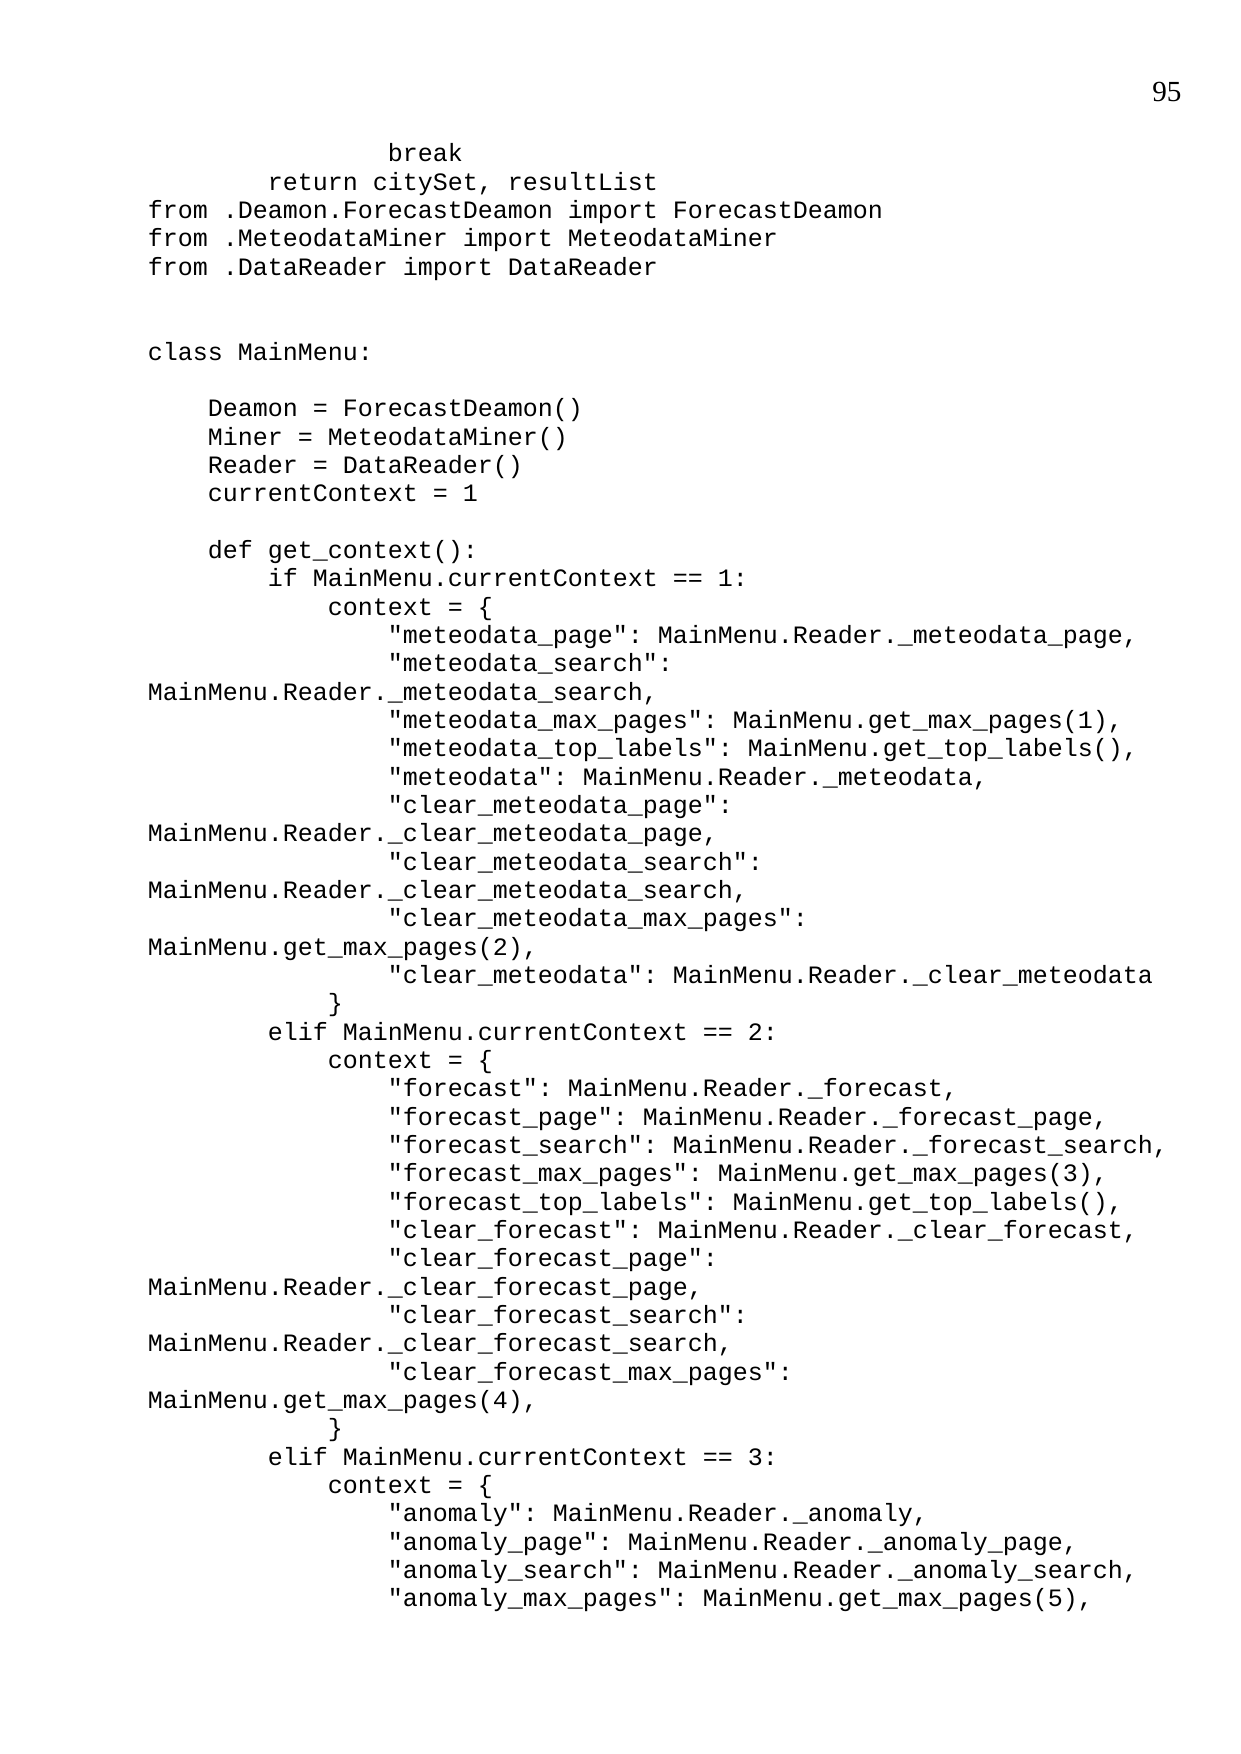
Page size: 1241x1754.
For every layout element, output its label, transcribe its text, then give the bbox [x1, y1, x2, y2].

text context = { [148, 594, 1181, 623]
text } [148, 991, 1181, 1019]
text "clear_meteodata_search": MainMenu.Reader._clear_meteodata_search, [148, 849, 1181, 906]
text "meteodata_search": MainMenu.Reader._meteodata_search, [148, 651, 1181, 708]
text "forecast": MainMenu.Reader._forecast, [148, 1076, 1181, 1104]
text "meteodata_top_labels": MainMenu.get_top_labels(), [148, 736, 1181, 764]
text "clear_forecast": MainMenu.Reader._clear_forecast, [148, 1218, 1181, 1246]
text "meteodata": MainMenu.Reader._meteodata, [148, 764, 1181, 793]
text "forecast_top_labels": MainMenu.get_top_labels(), [148, 1189, 1181, 1218]
text "anomaly_max_pages": MainMenu.get_max_pages(5), [148, 1586, 1181, 1614]
text break [148, 141, 1181, 169]
text "forecast_search": MainMenu.Reader._forecast_search, [148, 1133, 1181, 1161]
text "meteodata_page": MainMenu.Reader._meteodata_page, [148, 623, 1181, 651]
text return citySet, resultList [148, 169, 1181, 198]
text from .DataReader import DataReader [148, 254, 1181, 283]
text "forecast_max_pages": MainMenu.get_max_pages(3), [148, 1161, 1181, 1189]
text from .MeteodataMiner import MeteodataMiner [148, 226, 1181, 254]
text "anomaly_search": MainMenu.Reader._anomaly_search, [148, 1558, 1181, 1586]
text "clear_meteodata": MainMenu.Reader._clear_meteodata [148, 963, 1181, 991]
text def get_context(): [148, 538, 1181, 566]
text "clear_forecast_page": MainMenu.Reader._clear_forecast_page, [148, 1246, 1181, 1303]
text "anomaly": MainMenu.Reader._anomaly, [148, 1501, 1181, 1529]
text from .Deamon.ForecastDeamon import ForecastDeamon [148, 198, 1181, 226]
text Miner = MeteodataMiner() [148, 424, 1181, 453]
text context = { [148, 1048, 1181, 1076]
text "clear_meteodata_page": MainMenu.Reader._clear_meteodata_page, [148, 793, 1181, 849]
text } [148, 1416, 1181, 1444]
text Reader = DataReader() [148, 453, 1181, 481]
text if MainMenu.currentContext == 1: [148, 566, 1181, 594]
text Deamon = ForecastDeamon() [148, 396, 1181, 424]
text class MainMenu: [148, 339, 1181, 368]
text context = { [148, 1473, 1181, 1501]
text elif MainMenu.currentContext == 3: [148, 1444, 1181, 1473]
text "forecast_page": MainMenu.Reader._forecast_page, [148, 1104, 1181, 1133]
text currentContext = 1 [148, 481, 1181, 509]
text "clear_forecast_max_pages": MainMenu.get_max_pages(4), [148, 1359, 1181, 1416]
text "anomaly_page": MainMenu.Reader._anomaly_page, [148, 1529, 1181, 1558]
text "clear_meteodata_max_pages": MainMenu.get_max_pages(2), [148, 906, 1181, 963]
text "clear_forecast_search": MainMenu.Reader._clear_forecast_search, [148, 1303, 1181, 1359]
text elif MainMenu.currentContext == 2: [148, 1019, 1181, 1048]
text "meteodata_max_pages": MainMenu.get_max_pages(1), [148, 708, 1181, 736]
